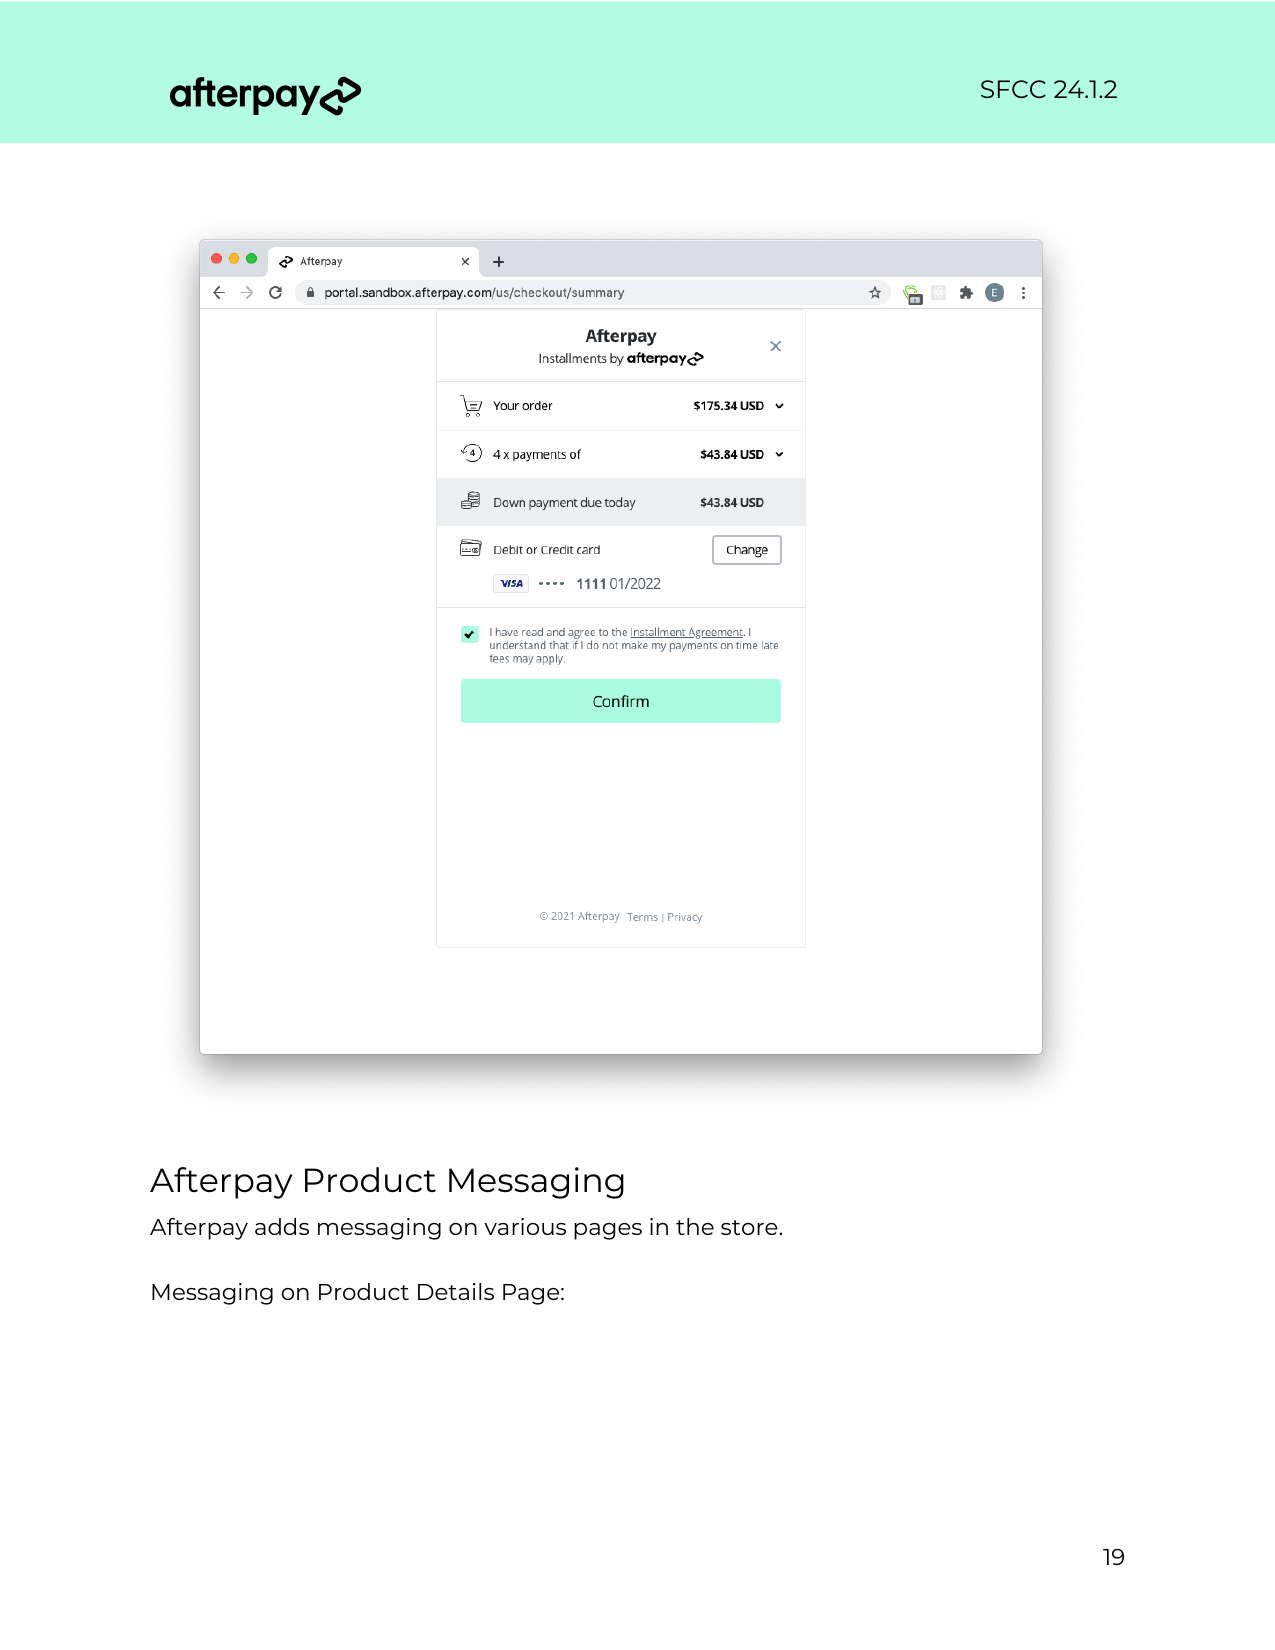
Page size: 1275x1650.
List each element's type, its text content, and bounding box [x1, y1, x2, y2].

text Messaging on Product Details Page: [150, 1278, 1125, 1306]
text Afterpay adds messaging on various pages in the store. [150, 1213, 1125, 1241]
subtitle Afterpay Product Messaging [150, 1160, 1125, 1201]
picture [134, 48, 397, 144]
picture [150, 206, 1091, 1119]
